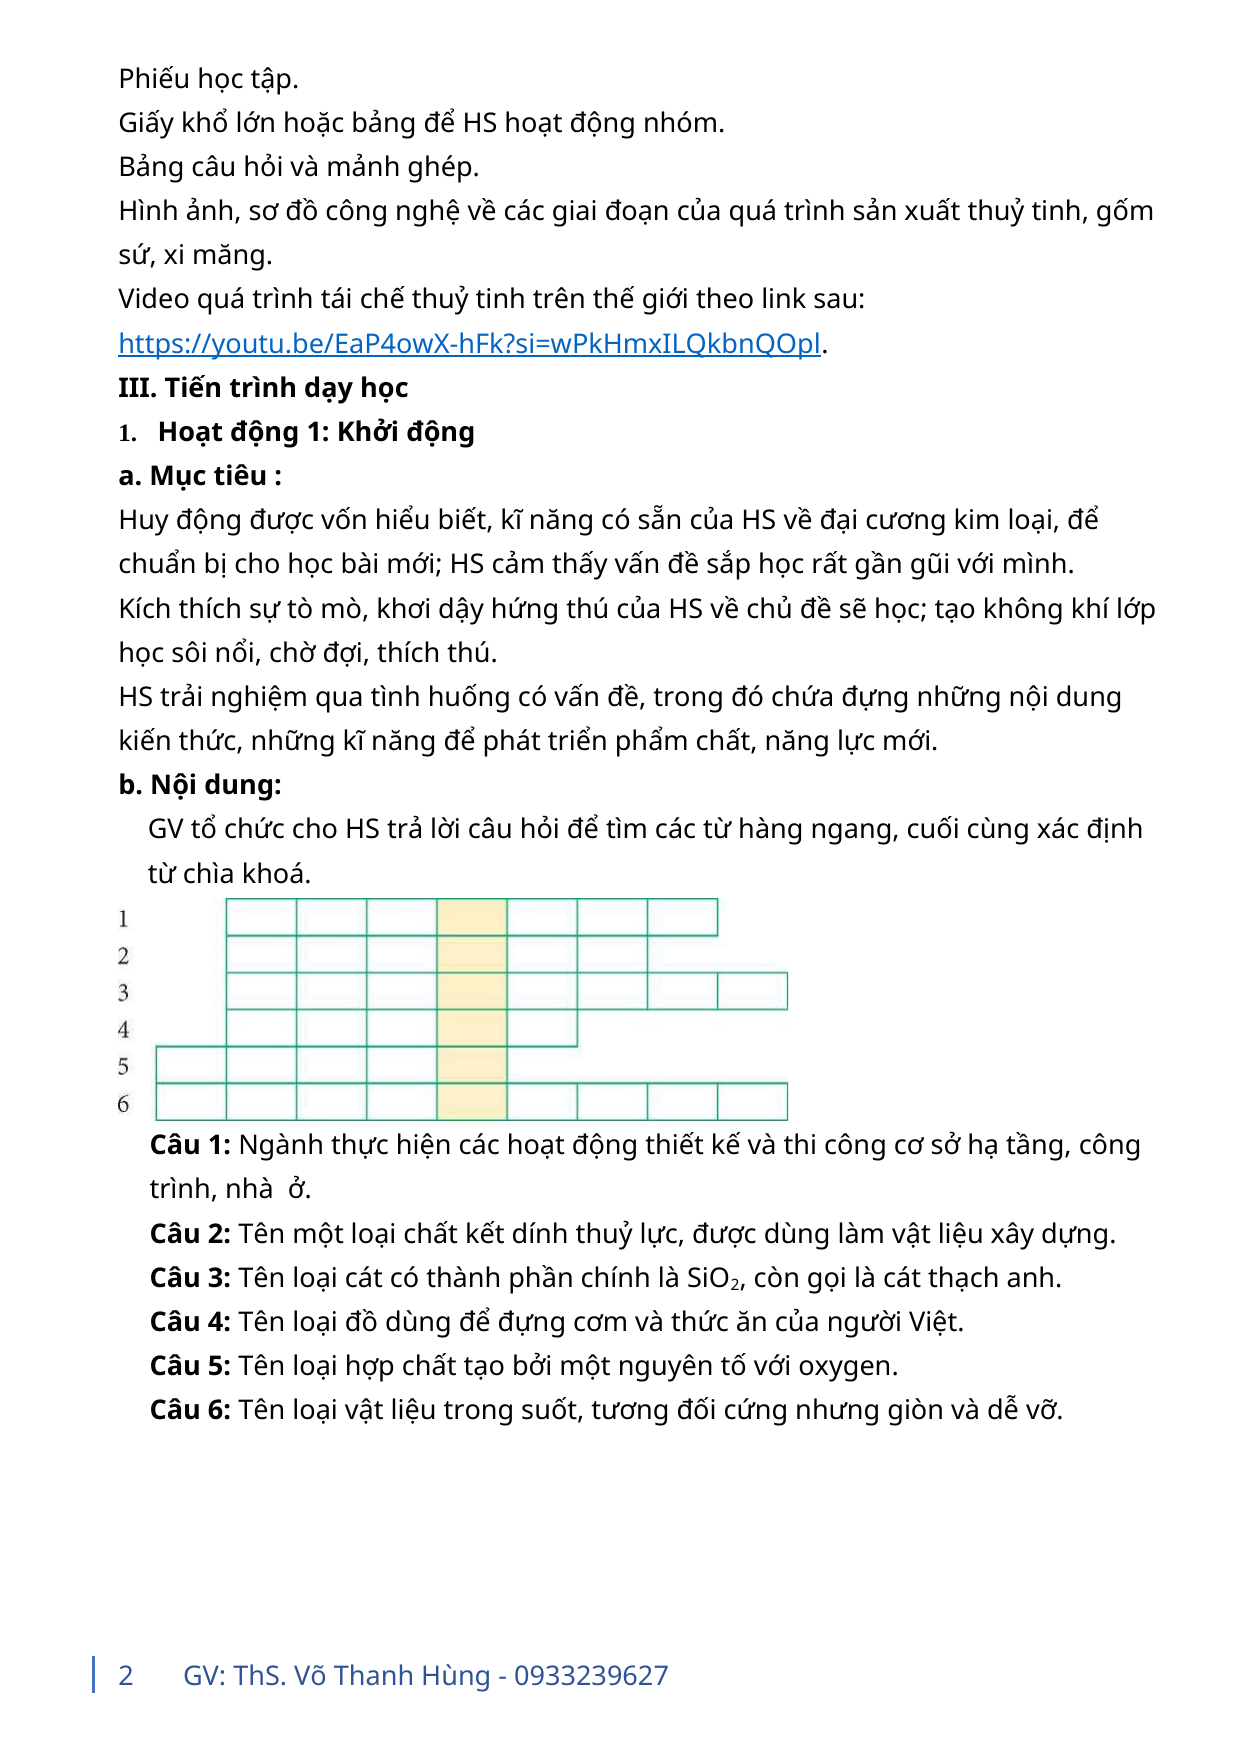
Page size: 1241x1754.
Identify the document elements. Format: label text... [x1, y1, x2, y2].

text Kích thích sự tò mò, khơi dậy hứng thú của HS về chủ đề sẽ học; tạo không khí lớp học sôi nổi, chờ đợi, thích thú. [118, 589, 1181, 670]
list Hoạt động 1: Khởi động [118, 412, 1181, 449]
text Phiếu học tập. [118, 59, 1180, 96]
text Hình ảnh, sơ đồ công nghệ về các giai đoạn của quá trình sản xuất thuỷ tinh, gốm sứ, xi măng. [118, 192, 1181, 273]
text Câu 4: Tên loại đồ dùng để đựng cơm và thức ăn của người Việt. [118, 1302, 1181, 1339]
text Câu 5: Tên loại hợp chất tạo bởi một nguyên tố với oxygen. [118, 1347, 1181, 1383]
text a. Mục tiêu : [118, 457, 1181, 493]
text Huy động được vốn hiểu biết, kĩ năng có sẵn của HS về đại cương kim loại, để chuẩn bị cho học bài mới; HS cảm thấy vấn đề sắp học rất gần gũi với mình. [118, 501, 1181, 582]
text Bảng câu hỏi và mảnh ghép. [118, 147, 1181, 184]
picture [118, 898, 789, 1121]
text Câu 3: Tên loại cát có thành phần chính là SiO2, còn gọi là cát thạch anh. [118, 1258, 1181, 1295]
text III. Tiến trình dạy học [118, 368, 1181, 405]
text Câu 1: Ngành thực hiện các hoạt động thiết kế và thi công cơ sở hạ tầng, công trình, nhà ở. [149, 1126, 1181, 1207]
text Video quá trình tái chế thuỷ tinh trên thế giới theo link sau: https://youtu.be/EaP4owX-hFk?si=wPkHmxILQkbnQOpl. [118, 280, 1181, 361]
text Câu 6: Tên loại vật liệu trong suốt, tương đối cứng nhưng giòn và dễ vỡ. [118, 1391, 1181, 1428]
text Giấy khổ lớn hoặc bảng để HS hoạt động nhóm. [118, 103, 1180, 140]
text b. Nội dung: [118, 766, 1181, 803]
text Câu 2: Tên một loại chất kết dính thuỷ lực, được dùng làm vật liệu xây dựng. [118, 1214, 1181, 1251]
text HS trải nghiệm qua tình huống có vấn đề, trong đó chứa đựng những nội dung kiến thức, những kĩ năng để phát triển phẩm chất, năng lực mới. [118, 677, 1181, 758]
text GV tổ chức cho HS trả lời câu hỏi để tìm các từ hàng ngang, cuối cùng xác định từ chìa khoá. [148, 810, 1181, 891]
